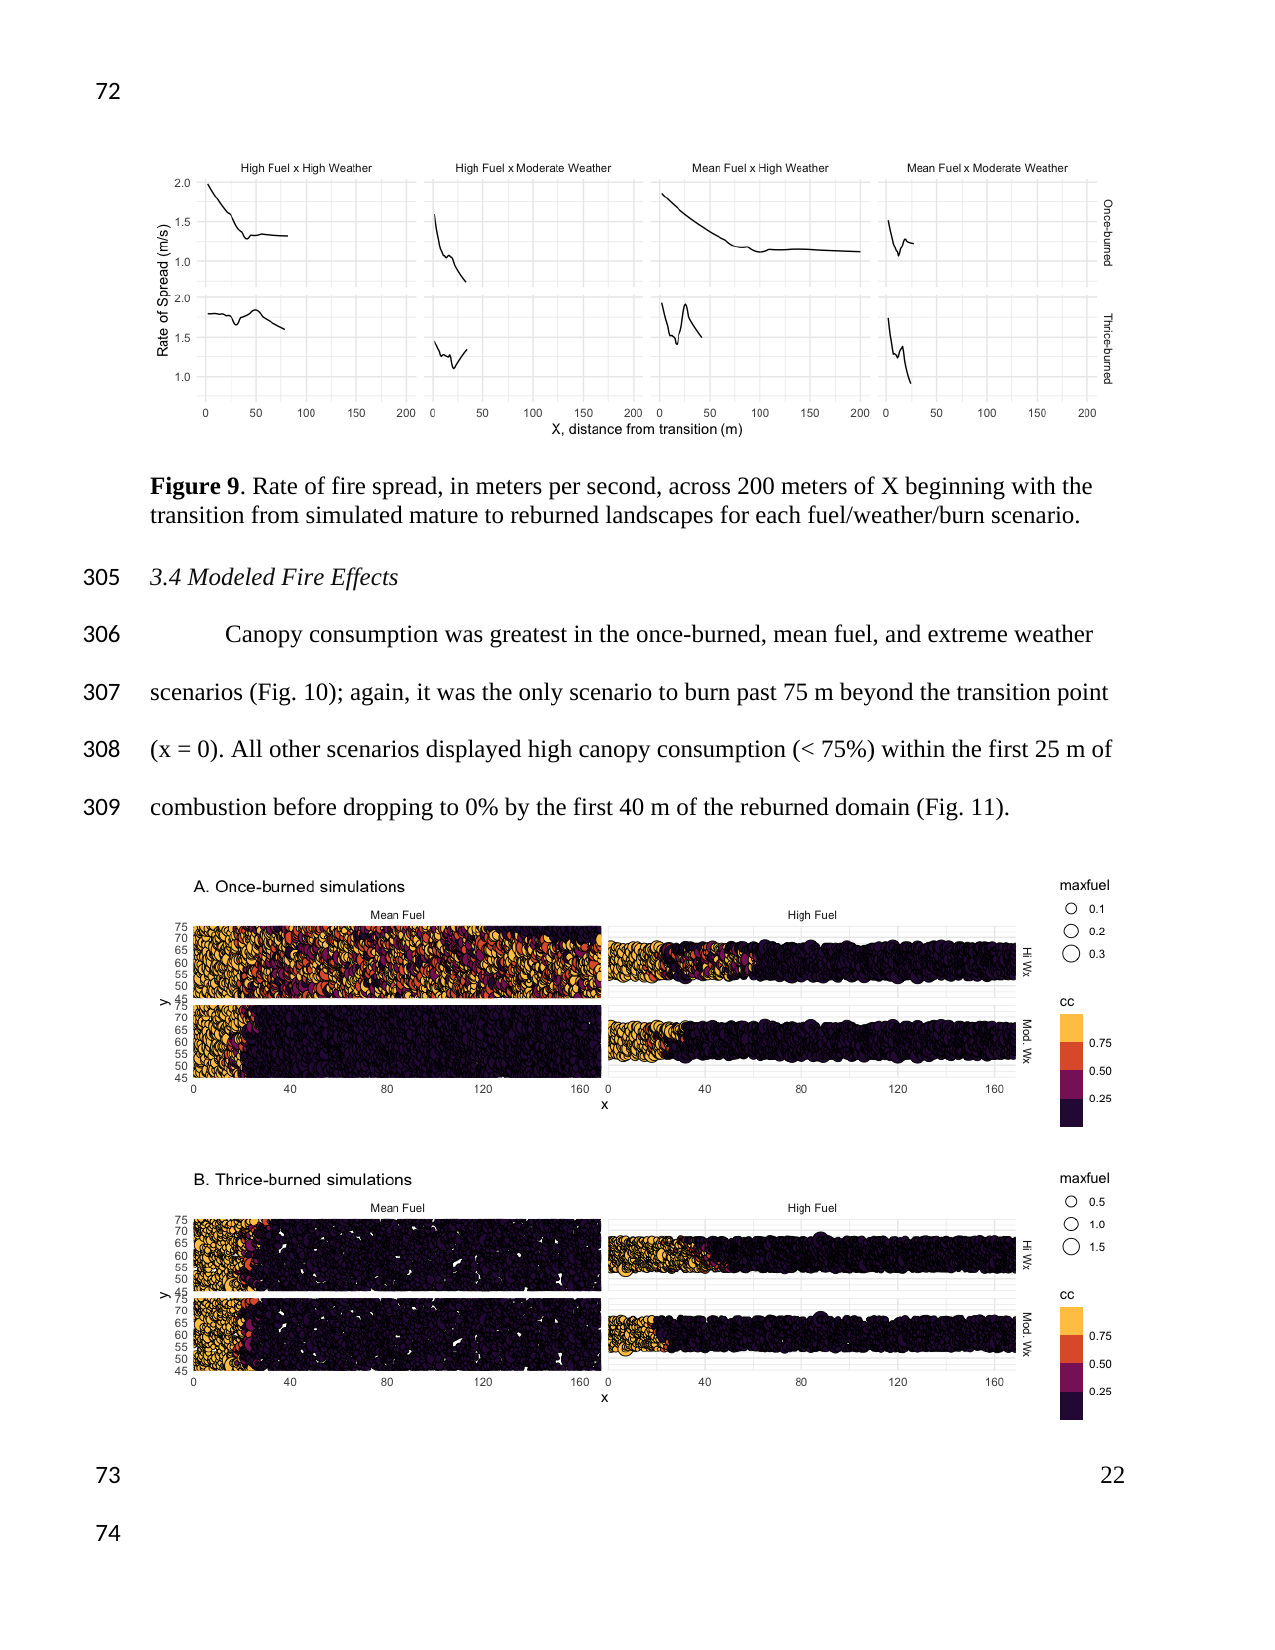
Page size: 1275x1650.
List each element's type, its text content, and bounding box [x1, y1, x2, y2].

text Figure 9. Rate of fire spread, in meters per second, across 200 meters of X beginning with the transition from simulated mature to reburned landscapes for each fuel/weather/burn scenario. [150, 471, 1125, 529]
picture [150, 150, 1125, 443]
text Canopy consumption was greatest in the once-burned, mean fuel, and extreme weather scenarios (Fig. 10); again, it was the only scenario to burn past 75 m beyond the transition point (x = 0). All other scenarios displayed high canopy consumption (< 75%) within the first 25 m of combustion before dropping to 0% by the first 40 m of the reburned domain (Fig. 11). [150, 619, 1125, 820]
picture [150, 849, 1125, 1435]
subtitle 3.4 Modeled Fire Effects [150, 562, 1125, 590]
